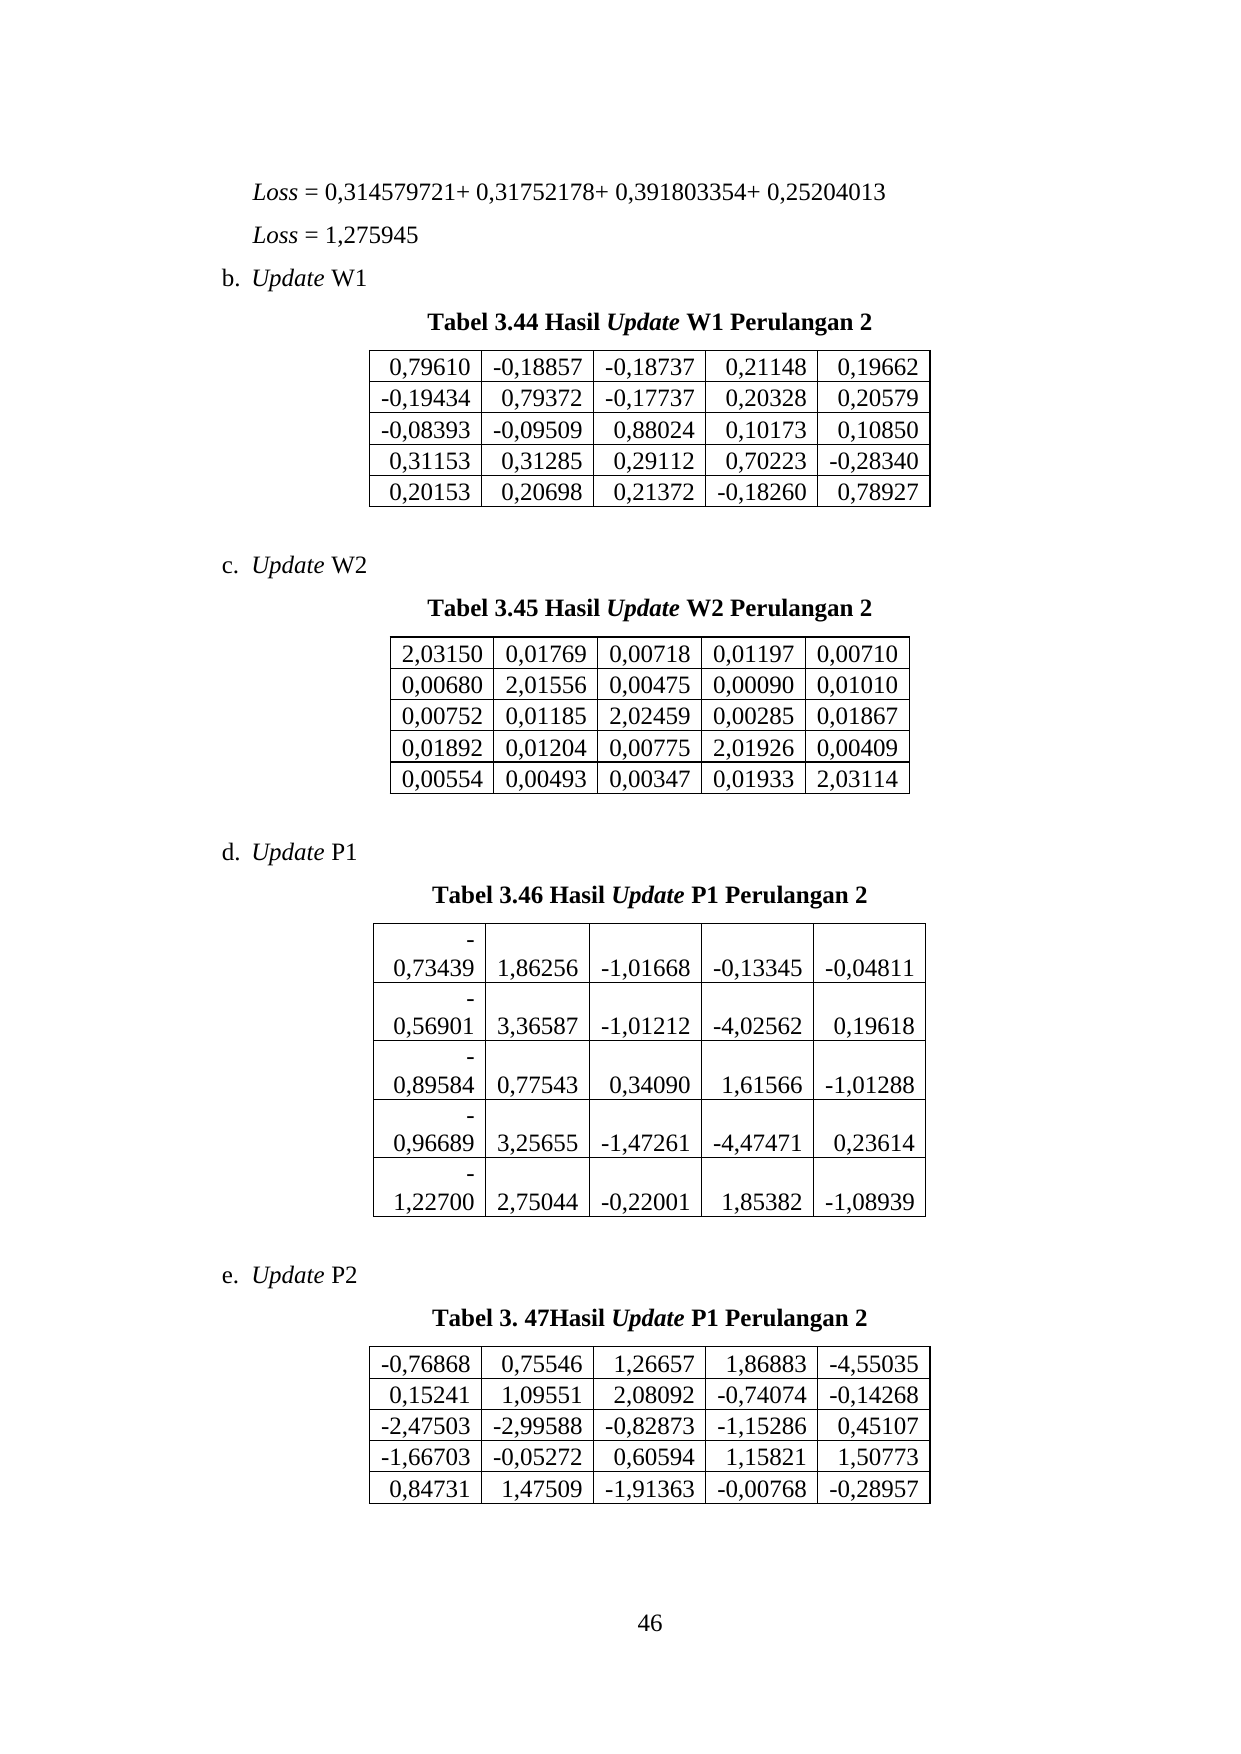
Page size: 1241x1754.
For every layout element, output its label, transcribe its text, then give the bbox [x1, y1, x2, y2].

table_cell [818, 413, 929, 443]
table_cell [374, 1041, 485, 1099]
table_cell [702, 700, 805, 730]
text Tabel 3. 47Hasil Update P1 Perulangan 2 [177, 1303, 1122, 1332]
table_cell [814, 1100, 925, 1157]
list Update W2 [222, 550, 1122, 579]
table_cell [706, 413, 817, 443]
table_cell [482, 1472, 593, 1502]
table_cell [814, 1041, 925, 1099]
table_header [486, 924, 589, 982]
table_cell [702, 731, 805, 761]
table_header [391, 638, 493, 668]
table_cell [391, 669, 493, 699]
list Update P2 [222, 1260, 1122, 1289]
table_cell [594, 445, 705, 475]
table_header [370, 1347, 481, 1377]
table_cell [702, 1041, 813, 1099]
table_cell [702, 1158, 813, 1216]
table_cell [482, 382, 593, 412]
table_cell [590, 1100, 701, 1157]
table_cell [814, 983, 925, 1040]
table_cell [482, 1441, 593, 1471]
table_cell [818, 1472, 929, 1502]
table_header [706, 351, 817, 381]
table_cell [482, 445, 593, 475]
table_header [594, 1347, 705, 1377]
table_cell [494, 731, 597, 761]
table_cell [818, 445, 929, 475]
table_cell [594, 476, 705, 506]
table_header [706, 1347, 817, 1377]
list Update P1 [222, 837, 1122, 866]
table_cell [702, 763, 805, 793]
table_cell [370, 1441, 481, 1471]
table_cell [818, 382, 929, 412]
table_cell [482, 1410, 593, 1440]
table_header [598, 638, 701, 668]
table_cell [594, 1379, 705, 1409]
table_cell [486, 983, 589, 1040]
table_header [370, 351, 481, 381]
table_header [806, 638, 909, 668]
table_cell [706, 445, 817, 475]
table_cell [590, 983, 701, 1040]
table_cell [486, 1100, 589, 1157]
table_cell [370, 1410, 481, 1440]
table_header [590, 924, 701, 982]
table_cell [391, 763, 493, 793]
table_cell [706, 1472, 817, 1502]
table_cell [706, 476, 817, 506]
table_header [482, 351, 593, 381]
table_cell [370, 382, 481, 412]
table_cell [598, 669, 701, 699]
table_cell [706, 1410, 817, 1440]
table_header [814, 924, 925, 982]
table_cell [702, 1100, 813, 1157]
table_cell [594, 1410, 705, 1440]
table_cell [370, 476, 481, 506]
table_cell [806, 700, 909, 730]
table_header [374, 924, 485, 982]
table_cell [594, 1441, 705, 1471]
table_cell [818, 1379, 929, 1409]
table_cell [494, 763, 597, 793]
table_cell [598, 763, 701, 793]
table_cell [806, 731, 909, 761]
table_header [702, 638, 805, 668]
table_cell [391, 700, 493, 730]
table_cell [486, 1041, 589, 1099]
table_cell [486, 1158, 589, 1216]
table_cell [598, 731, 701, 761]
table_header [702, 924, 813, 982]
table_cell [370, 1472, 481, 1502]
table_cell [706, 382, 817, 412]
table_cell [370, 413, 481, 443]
list Update W1 [222, 263, 1122, 292]
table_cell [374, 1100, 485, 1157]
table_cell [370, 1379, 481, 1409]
text Tabel 3.44 Hasil Update W1 Perulangan 2 [177, 307, 1122, 335]
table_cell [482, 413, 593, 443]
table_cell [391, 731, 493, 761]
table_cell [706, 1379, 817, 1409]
text Loss = 1,275945 [177, 220, 1122, 249]
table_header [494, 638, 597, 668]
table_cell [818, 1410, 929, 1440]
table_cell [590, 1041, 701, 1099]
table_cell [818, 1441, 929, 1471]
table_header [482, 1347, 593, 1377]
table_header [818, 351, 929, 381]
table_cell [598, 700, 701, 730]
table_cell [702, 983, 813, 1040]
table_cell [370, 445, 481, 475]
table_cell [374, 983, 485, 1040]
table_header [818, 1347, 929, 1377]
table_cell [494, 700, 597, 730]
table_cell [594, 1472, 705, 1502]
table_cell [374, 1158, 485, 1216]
text Loss = 0,314579721+ 0,31752178+ 0,391803354+ 0,25204013 [177, 177, 1122, 206]
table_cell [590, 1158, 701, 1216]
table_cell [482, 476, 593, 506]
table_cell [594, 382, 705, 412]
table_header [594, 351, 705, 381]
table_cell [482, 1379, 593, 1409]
text Tabel 3.46 Hasil Update P1 Perulangan 2 [177, 880, 1122, 909]
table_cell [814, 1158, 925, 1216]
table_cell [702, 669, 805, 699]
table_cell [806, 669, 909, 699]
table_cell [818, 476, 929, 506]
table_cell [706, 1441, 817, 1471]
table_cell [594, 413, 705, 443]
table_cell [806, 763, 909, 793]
text Tabel 3.45 Hasil Update W2 Perulangan 2 [177, 593, 1122, 622]
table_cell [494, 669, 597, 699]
